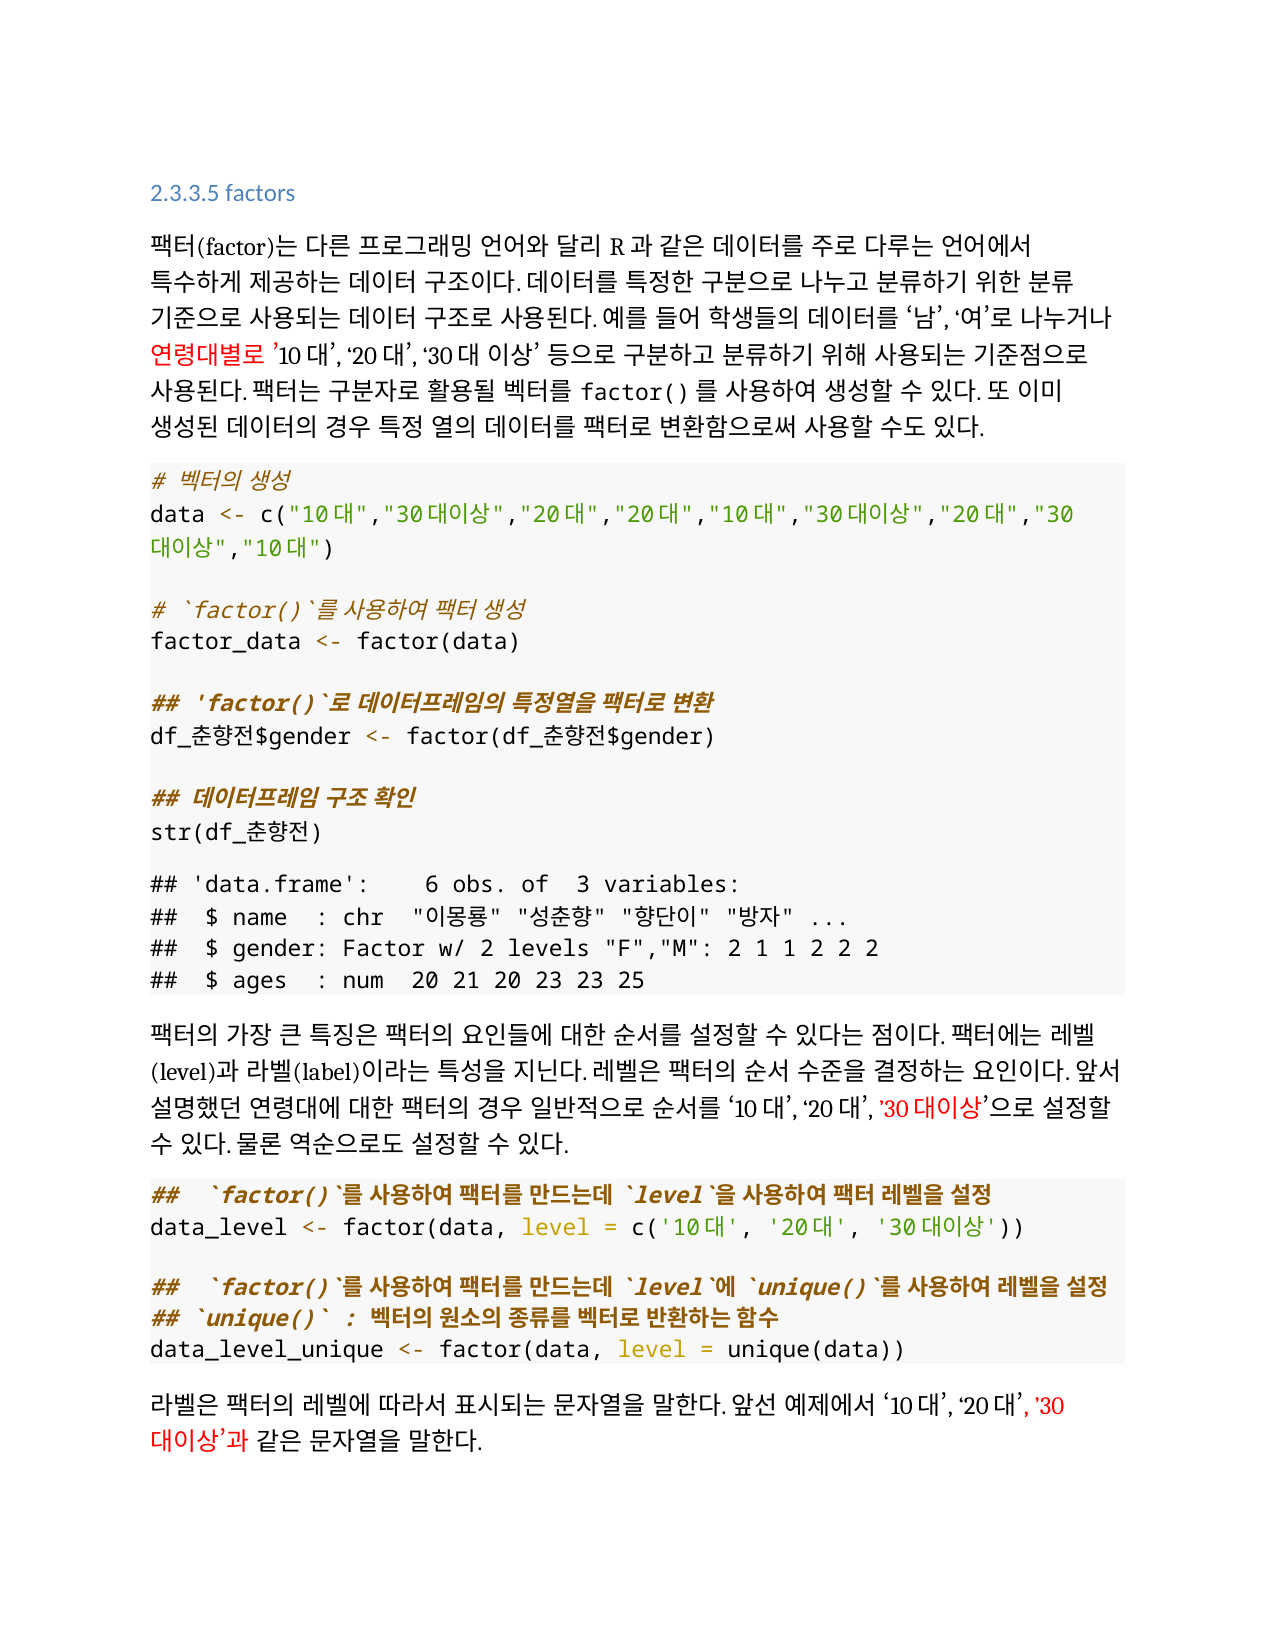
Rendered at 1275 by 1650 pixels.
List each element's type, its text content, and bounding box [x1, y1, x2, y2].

text 팩터의 가장 큰 특징은 팩터의 요인들에 대한 순서를 설정할 수 있다는 점이다. 팩터에는 레벨(level)과 라벨(label)이라는 특성을 지닌다. 레벨은 팩터의 순서 수준을 결정하는 요인이다. 앞서 설명했던 연령대에 대한 팩터의 경우 일반적으로 순서를 ‘10대’, ‘20대’, ’30대이상’으로 설정할 수 있다. 물론 역순으로도 설정할 수 있다. [150, 1016, 1125, 1161]
text ## 'data.frame': 6 obs. of 3 variables: ## $ name : chr "이몽룡" "성춘향" "향단이" "방자" ... ## $ gender: Factor w/ 2 levels "F","M": 2 1 1 2 2 2 ## $ ages : num 20 21 20 23 23 25 [150, 868, 1125, 995]
subtitle 2.3.3.5 factors [150, 177, 1125, 208]
text ## `factor()`를 사용하여 팩터를 만드는데 `level`을 사용하여 팩터 레벨을 설정 data_level <- factor(data, level = c('10대', '20대', '30대이상')) ## `factor()`를 사용하여 팩터를 만드는데 `level`에 `unique()`를 사용하여 레벨을 설정 ## `unique()` : 벡터의 원소의 종류를 벡터로 반환하는 함수 data_level_unique <- factor(data, level = unique(data)) [150, 1179, 1125, 1364]
text 라벨은 팩터의 레벨에 따라서 표시되는 문자열을 말한다. 앞선 예제에서 ‘10대’, ‘20대’, ’30대이상’과 같은 문자열을 말한다. [150, 1385, 1125, 1458]
text 팩터(factor)는 다른 프로그래밍 언어와 달리 R과 같은 데이터를 주로 다루는 언어에서 특수하게 제공하는 데이터 구조이다. 데이터를 특정한 구분으로 나누고 분류하기 위한 분류 기준으로 사용되는 데이터 구조로 사용된다. 예를 들어 학생들의 데이터를 ‘남’, ‘여’로 나누거나 연령대별로 ’10대’, ‘20대’, ‘30대 이상’ 등으로 구분하고 분류하기 위해 사용되는 기준점으로 사용된다. 팩터는 구분자로 활용될 벡터를 factor() 를 사용하여 생성할 수 있다. 또 이미 생성된 데이터의 경우 특정 열의 데이터를 팩터로 변환함으로써 사용할 수도 있다. [150, 226, 1125, 444]
text # 벡터의 생성 data <- c("10대","30대이상","20대","20대","10대","30대이상","20대","30대이상","10대") # `factor()`를 사용하여 팩터 생성 factor_data <- factor(data) ## 'factor()`로 데이터프레임의 특정열을 팩터로 변환 df_춘향전$gender <- factor(df_춘향전$gender) ## 데이터프레임 구조 확인 str(df_춘향전) [150, 463, 1125, 847]
